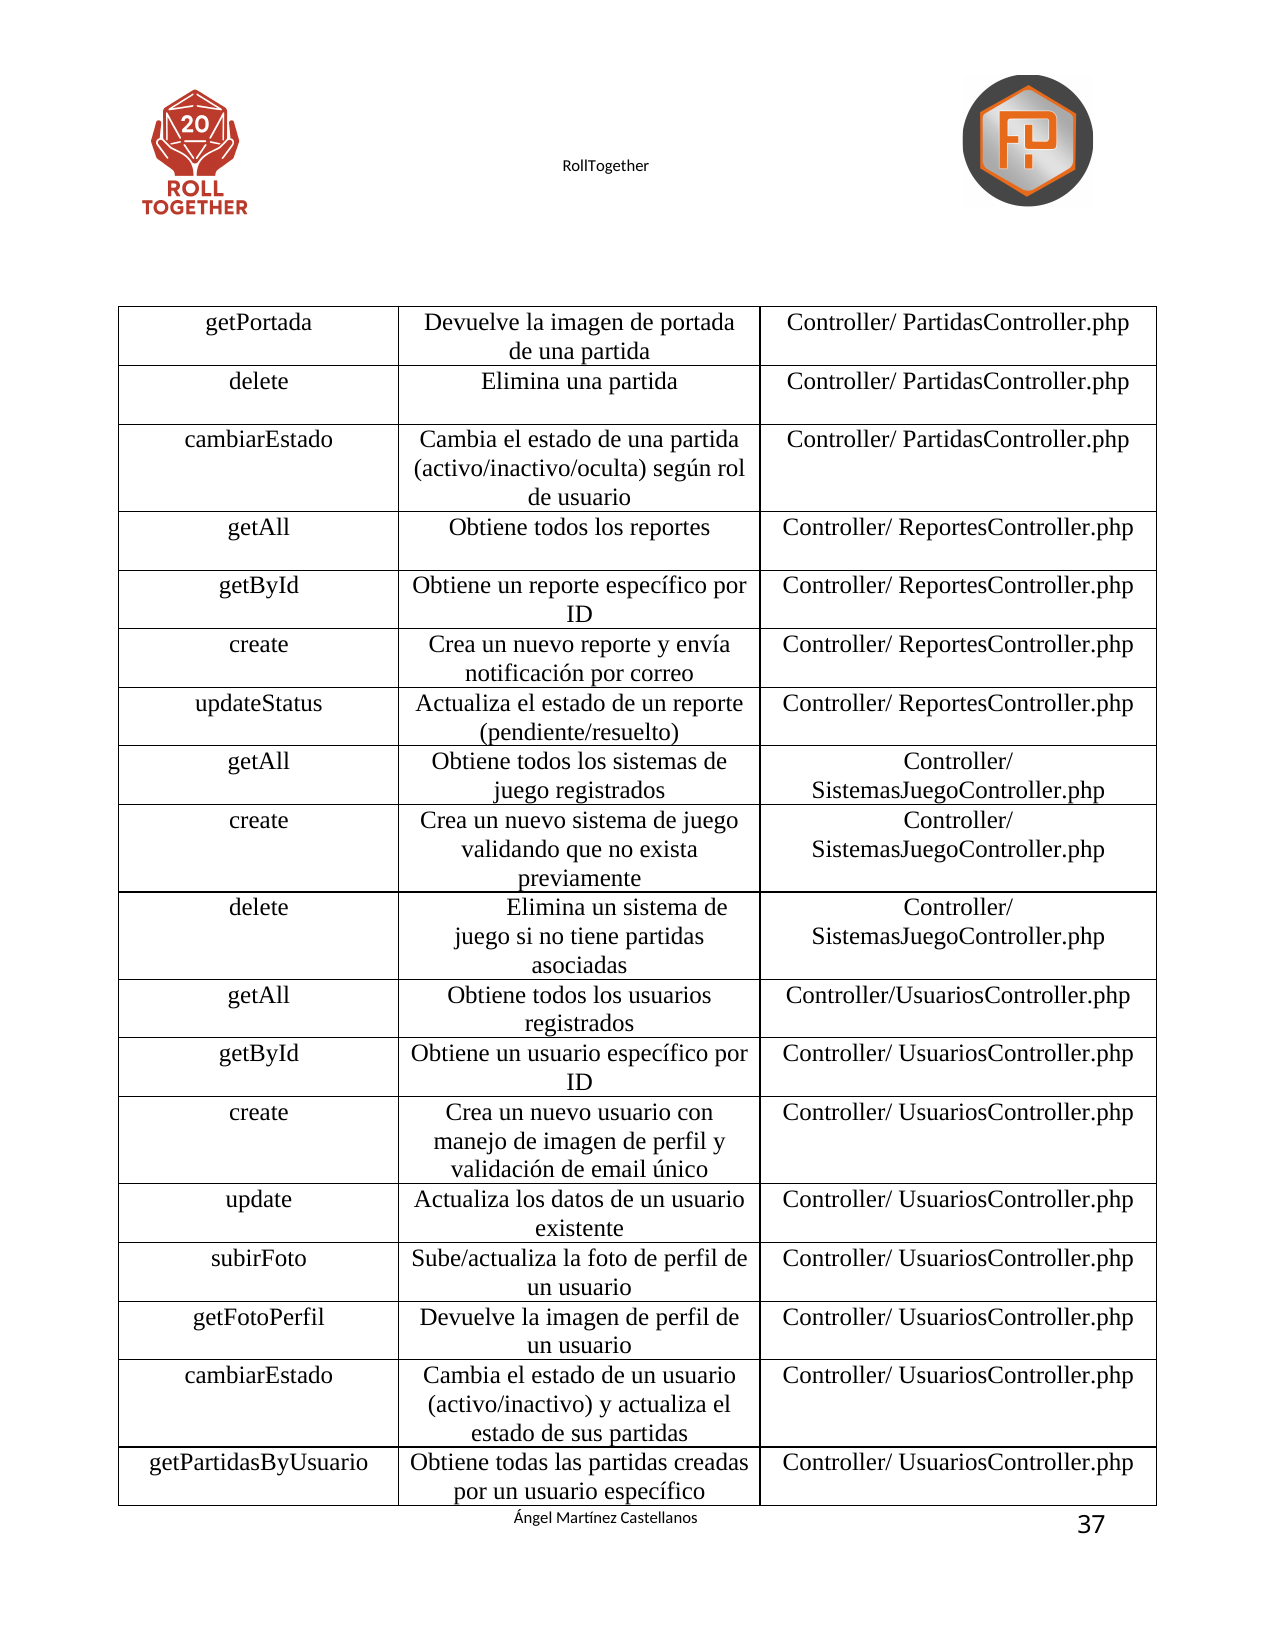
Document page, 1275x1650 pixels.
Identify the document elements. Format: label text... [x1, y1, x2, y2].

table_cell Controller/ UsuariosController.php [761, 1097, 1156, 1183]
table_cell Controller/ UsuariosController.php [761, 1448, 1156, 1505]
table_cell Crea un nuevo reporte y envía notificación por correo [399, 629, 759, 687]
table_cell Controller/UsuariosController.php [761, 980, 1156, 1037]
table_cell Controller/ ReportesController.php [761, 629, 1156, 687]
table_cell Controller/ ReportesController.php [761, 571, 1156, 628]
table_cell Devuelve la imagen de perfil de un usuario [399, 1302, 759, 1359]
table_cell Obtiene todos los sistemas de juego registrados [399, 746, 759, 804]
table_cell getById [119, 571, 398, 628]
table_cell updateStatus [119, 688, 398, 745]
table_cell delete [119, 366, 398, 423]
picture [962, 75, 1094, 207]
table_cell Controller/SistemasJuegoController.php [761, 893, 1156, 979]
table_cell Controller/ PartidasController.php [761, 307, 1156, 365]
table_cell cambiarEstado [119, 1360, 398, 1446]
table_cell getById [119, 1038, 398, 1096]
table_cell getAll [119, 512, 398, 569]
table_cell Controller/SistemasJuegoController.php [761, 805, 1156, 891]
table_cell Controller/ UsuariosController.php [761, 1302, 1156, 1359]
table_cell Actualiza el estado de un reporte (pendiente/resuelto) [399, 688, 759, 745]
table_cell create [119, 1097, 398, 1183]
table_cell Crea un nuevo usuario con manejo de imagen de perfil y validación de email único [399, 1097, 759, 1183]
table_cell update [119, 1184, 398, 1242]
table_cell getAll [119, 980, 398, 1037]
table_cell getFotoPerfil [119, 1302, 398, 1359]
table_cell create [119, 629, 398, 687]
table_cell Controller/ ReportesController.php [761, 688, 1156, 745]
table_cell Elimina un sistema de juego si no tiene partidas asociadas [399, 893, 759, 979]
table_cell getPartidasByUsuario [119, 1448, 398, 1505]
table_cell Obtiene todas las partidas creadas por un usuario específico [399, 1448, 759, 1505]
table_cell Controller/ PartidasController.php [761, 366, 1156, 423]
table_cell Obtiene un usuario específico por ID [399, 1038, 759, 1096]
table_cell Devuelve la imagen de portada de una partida [399, 307, 759, 365]
table_cell create [119, 805, 398, 891]
table_cell cambiarEstado [119, 425, 398, 511]
table_cell subirFoto [119, 1243, 398, 1301]
table_cell Controller/SistemasJuegoController.php [761, 746, 1156, 804]
table_cell getAll [119, 746, 398, 804]
table_cell Controller/ ReportesController.php [761, 512, 1156, 569]
table_cell Controller/ PartidasController.php [761, 425, 1156, 511]
table_cell Obtiene todos los usuarios registrados [399, 980, 759, 1037]
table_cell Obtiene todos los reportes [399, 512, 759, 569]
picture [118, 75, 273, 230]
table_cell Actualiza los datos de un usuario existente [399, 1184, 759, 1242]
table_cell Sube/actualiza la foto de perfil de un usuario [399, 1243, 759, 1301]
table_cell Cambia el estado de una partida (activo/inactivo/oculta) según rol de usuario [399, 425, 759, 511]
table_cell Cambia el estado de un usuario (activo/inactivo) y actualiza el estado de sus partidas [399, 1360, 759, 1446]
table_cell Controller/ UsuariosController.php [761, 1243, 1156, 1301]
table_cell Controller/ UsuariosController.php [761, 1038, 1156, 1096]
table_cell Controller/ UsuariosController.php [761, 1360, 1156, 1446]
table_cell Crea un nuevo sistema de juego validando que no exista previamente [399, 805, 759, 891]
table_cell getPortada [119, 307, 398, 365]
table_cell Elimina una partida [399, 366, 759, 423]
table_cell delete [119, 893, 398, 979]
table_cell Controller/ UsuariosController.php [761, 1184, 1156, 1242]
table_cell Obtiene un reporte específico por ID [399, 571, 759, 628]
